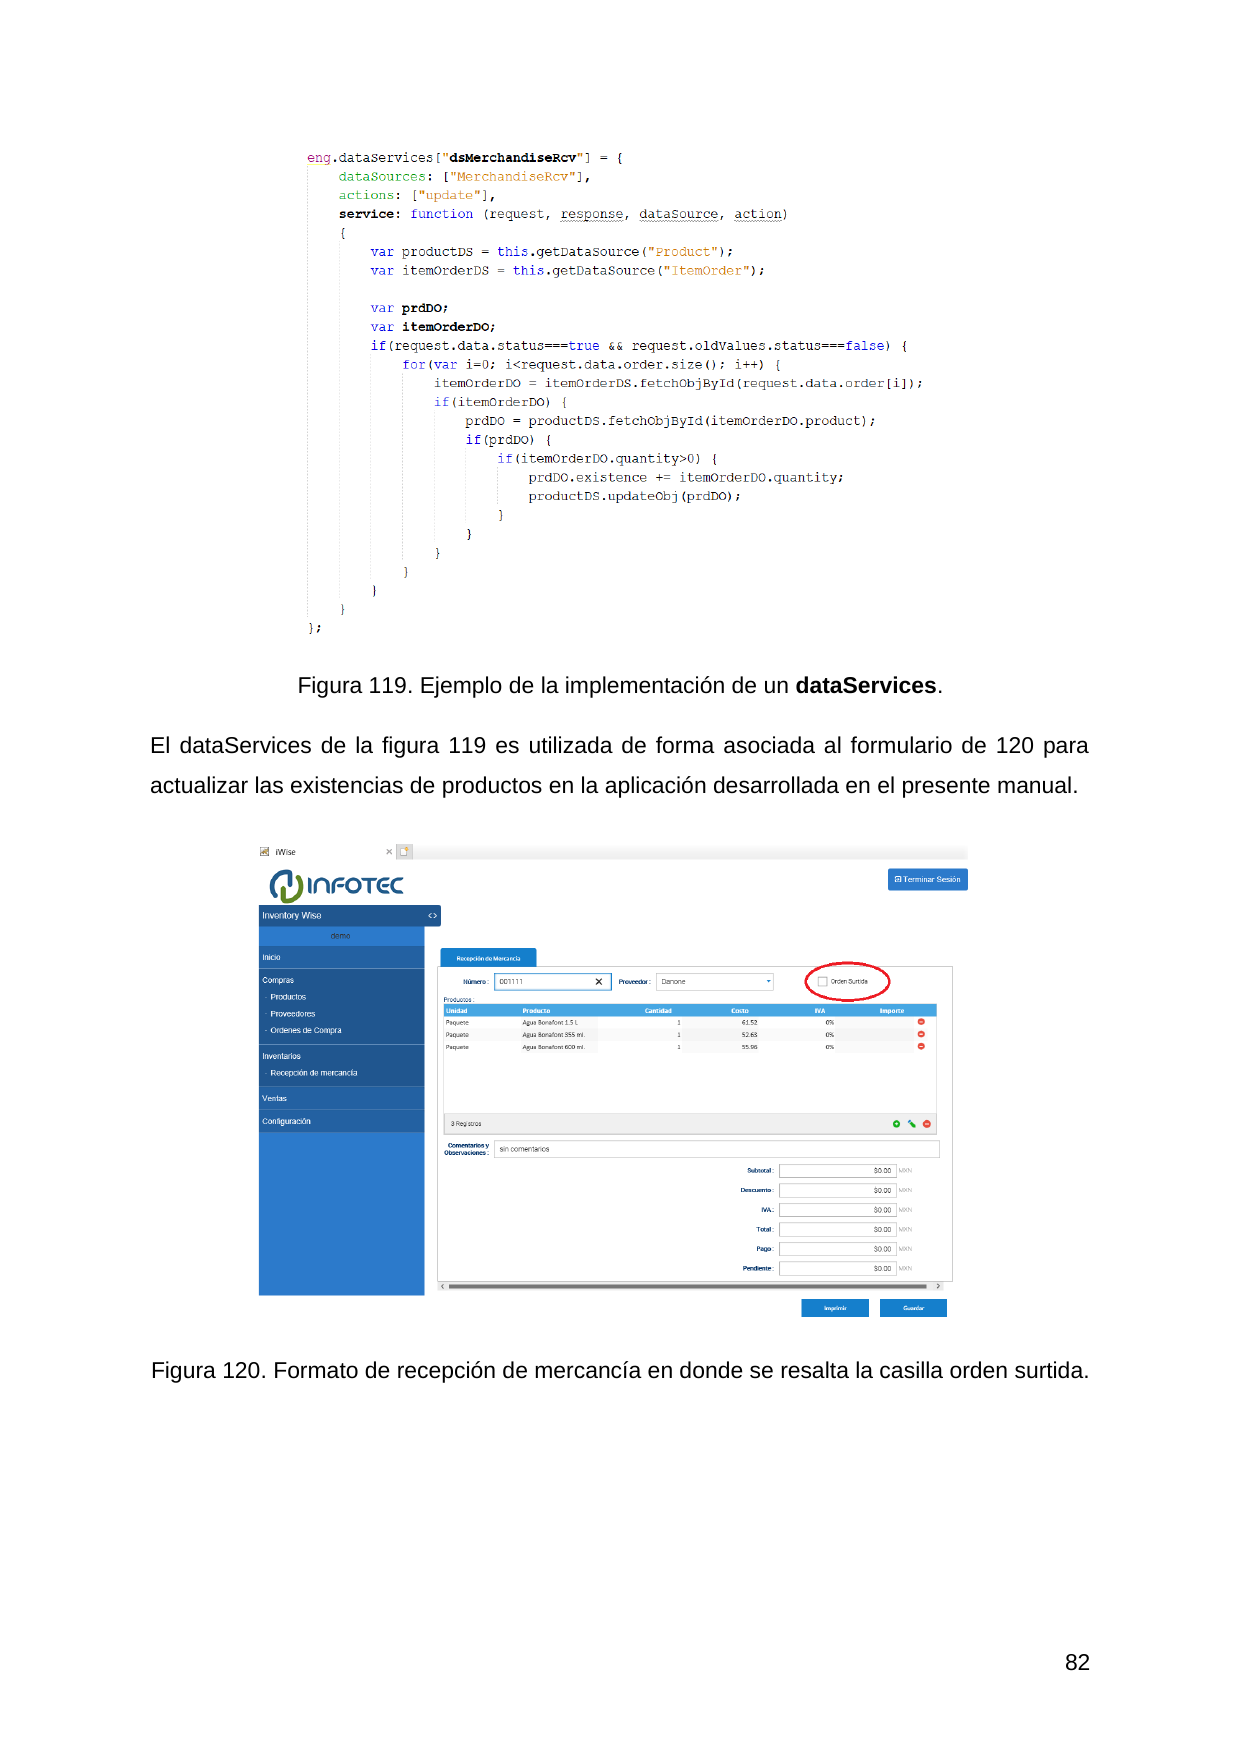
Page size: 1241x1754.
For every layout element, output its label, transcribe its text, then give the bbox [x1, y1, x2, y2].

picture [258, 844, 975, 1321]
picture [304, 150, 936, 638]
text Figura 119. Ejemplo de la implementación de un dataServices. [150, 672, 1090, 698]
text El dataServices de la figura 119 es utilizada de forma asociada al formulario de 120 para actualizar las existencias de productos en la aplicación desarrollada en el presente manual. [150, 732, 1090, 798]
